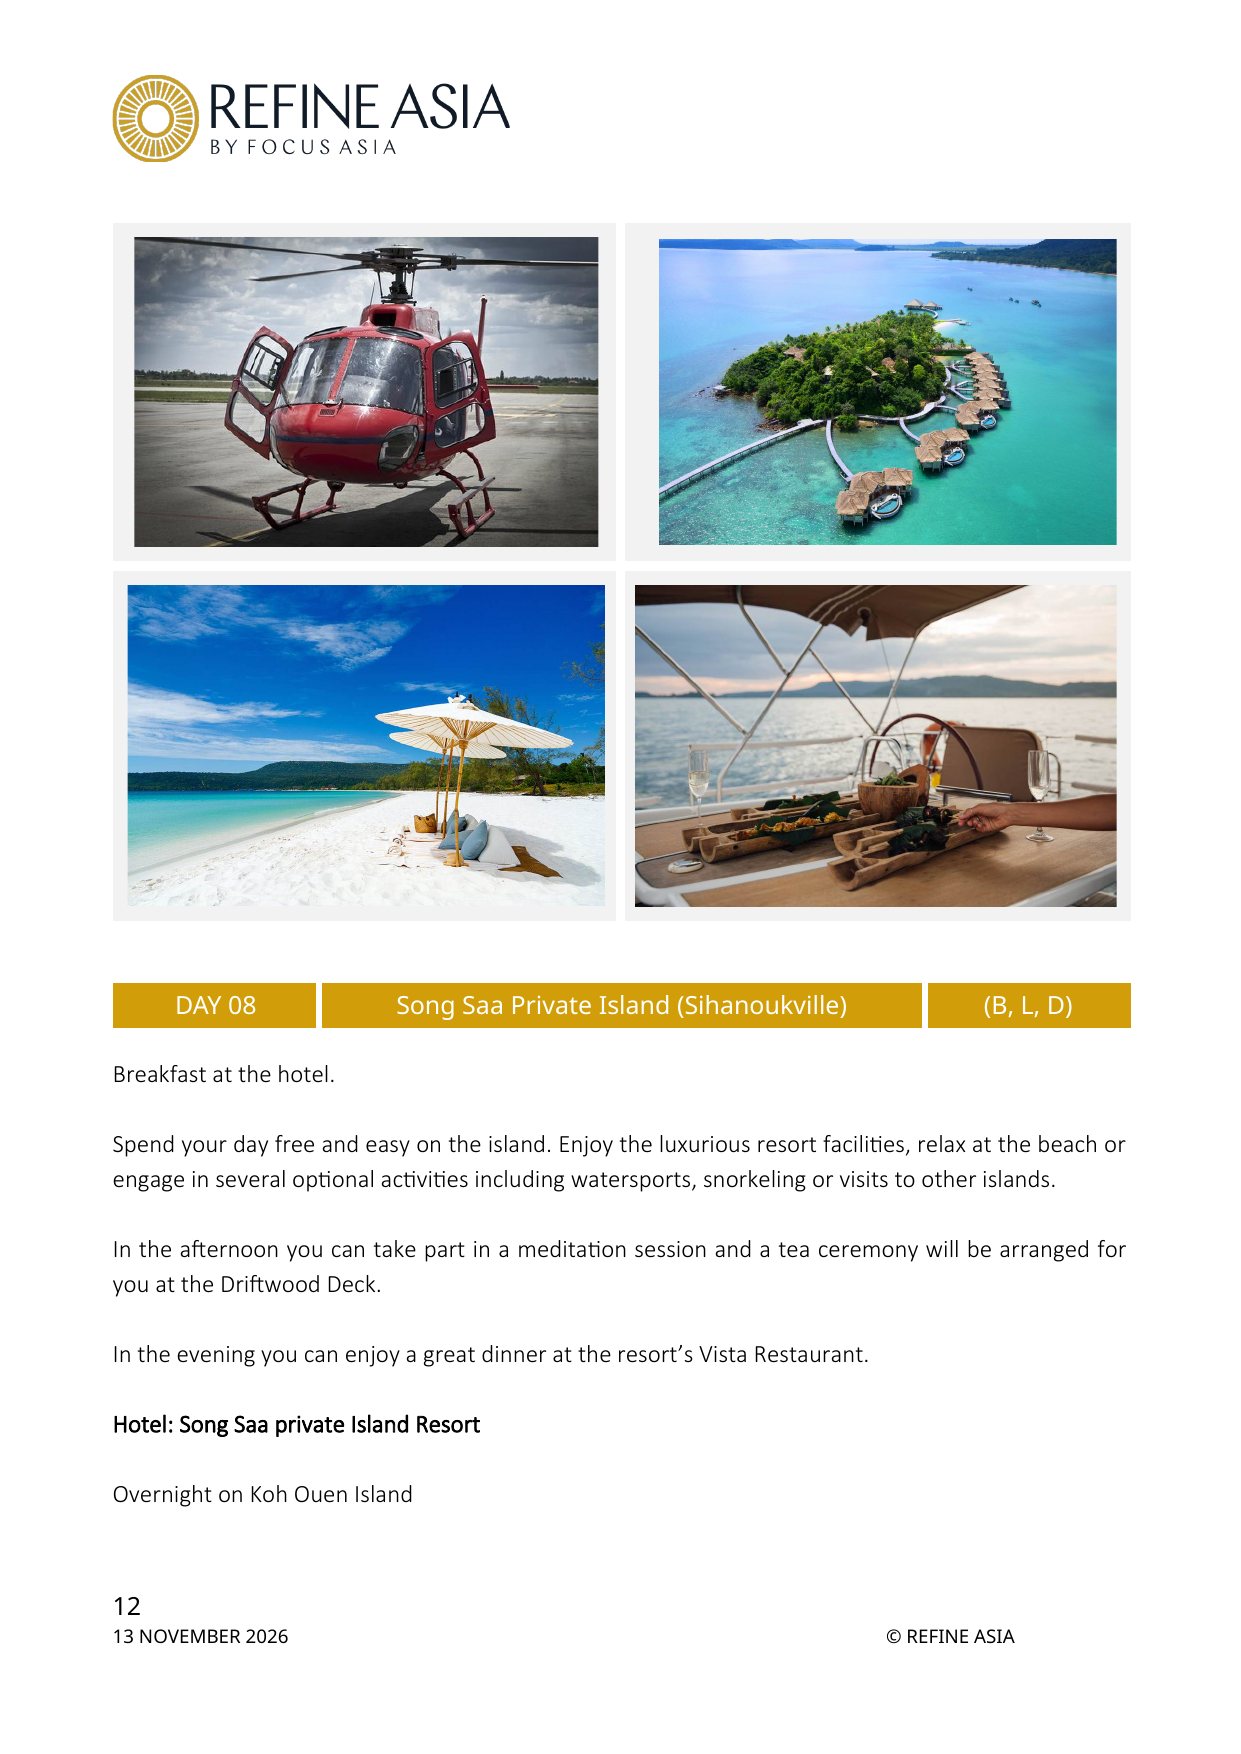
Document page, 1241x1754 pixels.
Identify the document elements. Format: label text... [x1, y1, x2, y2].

picture [635, 585, 1117, 907]
text Overnight on Koh Ouen Island [112, 1478, 1128, 1509]
text In the afternoon you can take part in a meditation session and a tea ceremony will be arranged for you at the Driftwood Deck. [112, 1233, 1128, 1299]
table_cell [625, 571, 1131, 921]
picture [134, 237, 599, 547]
table_header [113, 223, 616, 561]
table_header (B, L, D) [928, 983, 1131, 1028]
text Breakfast at the hotel. [112, 1058, 1128, 1089]
text Spend your day free and easy on the island. Enjoy the luxurious resort facilities, relax at the beach or engage in several optional activities including watersports, snorkeling or visits to other islands. [112, 1128, 1128, 1194]
text In the evening you can enjoy a great dinner at the resort’s Vista Restaurant. [112, 1338, 1128, 1369]
picture [227, 785, 241, 791]
picture [127, 585, 605, 906]
text Hotel: Song Saa private Island Resort [112, 1408, 1128, 1439]
table_header [625, 223, 1131, 561]
table_cell [113, 571, 616, 921]
table_header Song Saa Private Island (Sihanoukville) [322, 983, 922, 1028]
table_header DAY 08 [113, 983, 316, 1028]
picture [659, 239, 1117, 545]
